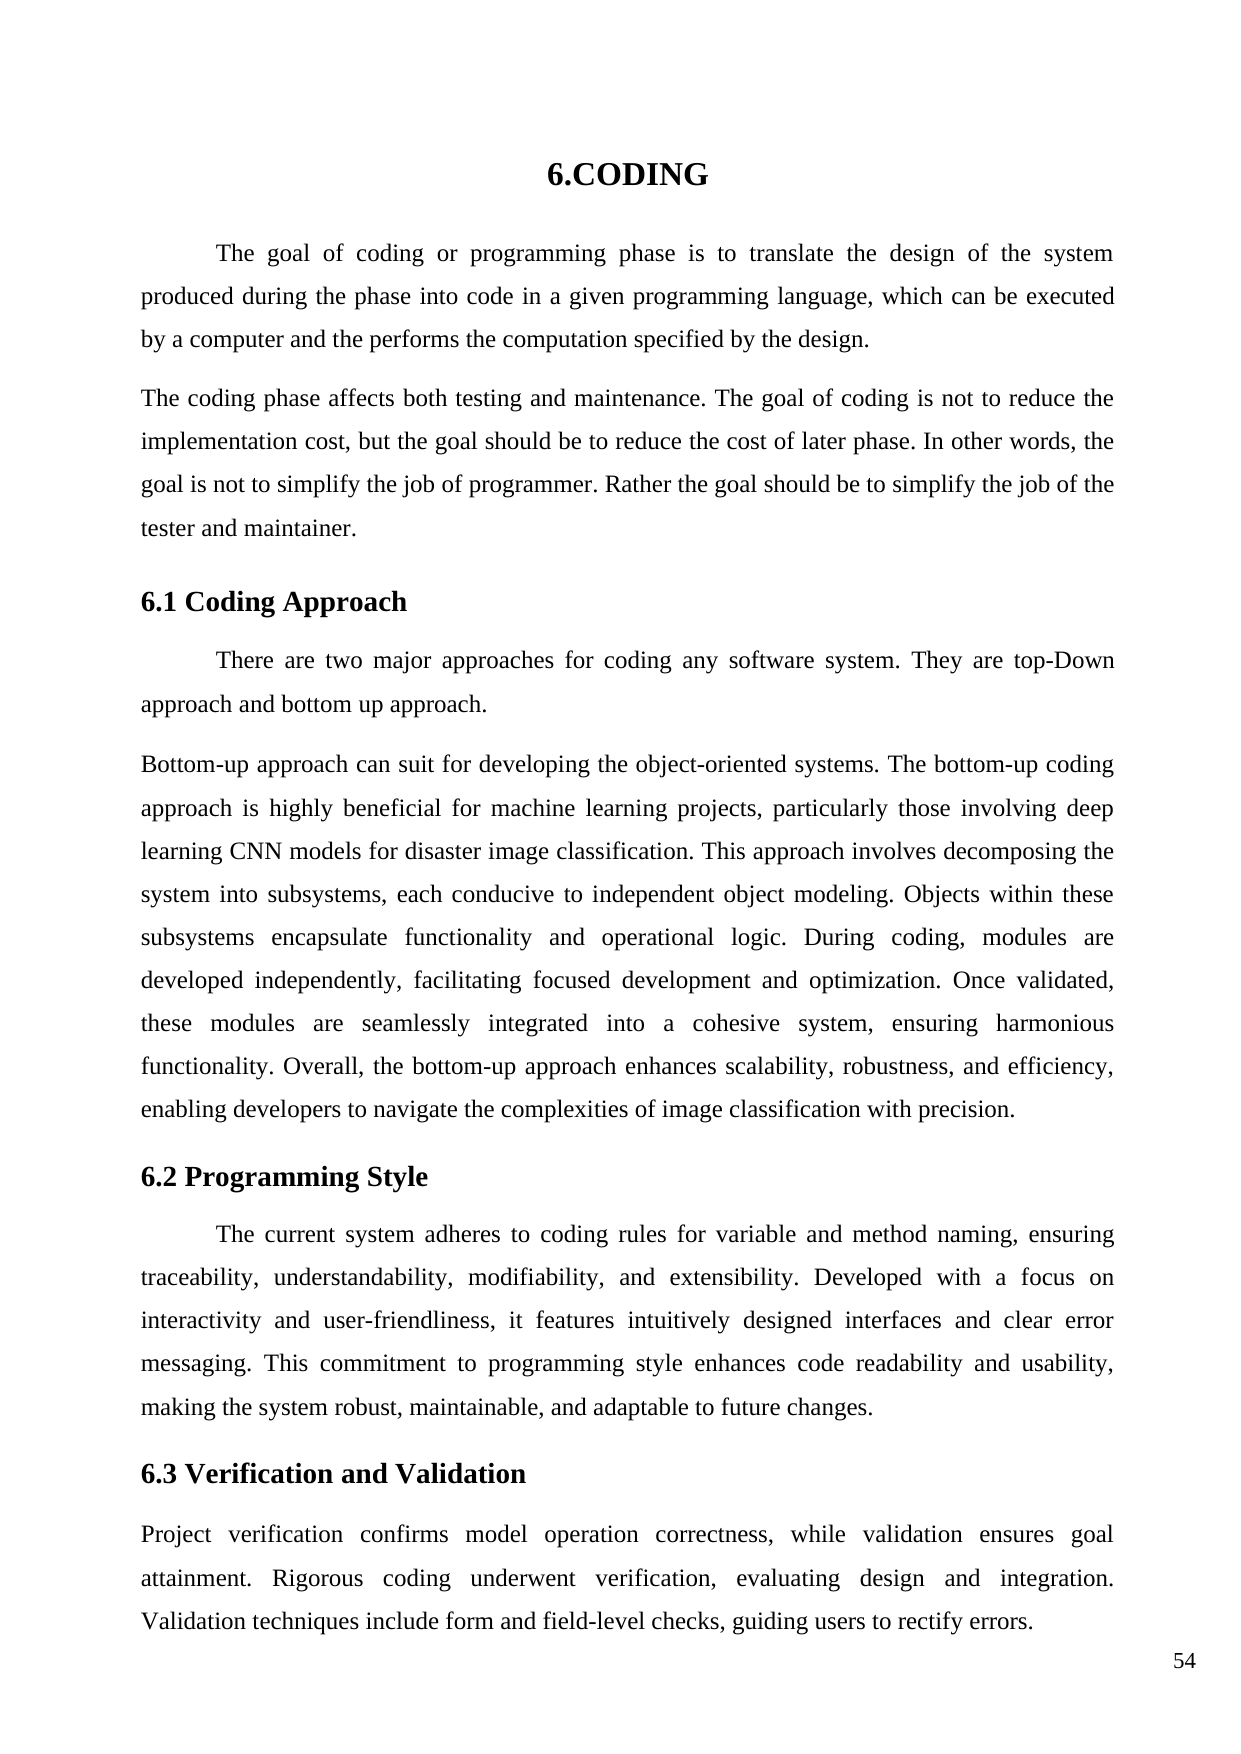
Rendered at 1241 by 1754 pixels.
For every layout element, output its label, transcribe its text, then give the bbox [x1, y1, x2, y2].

subtitle 6.1 Coding Approach [141, 584, 1115, 618]
text Bottom-up approach can suit for developing the object-oriented systems. The bottom-up coding approach is highly beneficial for machine learning projects, particularly those involving deep learning CNN models for disaster image classification. This approach involves decomposing the system into subsystems, each conducive to independent object modeling. Objects within these subsystems encapsulate functionality and operational logic. During coding, modules are developed independently, facilitating focused development and optimization. Once validated, these modules are seamlessly integrated into a cohesive system, ensuring harmonious functionality. Overall, the bottom-up approach enhances scalability, robustness, and efficiency, enabling developers to navigate the complexities of image classification with precision. [141, 749, 1115, 1123]
text The current system adheres to coding rules for variable and method naming, ensuring traceability, understandability, modifiability, and extensibility. Developed with a focus on interactivity and user-friendliness, it features intuitively designed interfaces and clear error messaging. This commitment to programming style enhances code readability and usability, making the system robust, maintainable, and adaptable to future changes. [141, 1219, 1115, 1420]
subtitle 6.3 Verification and Validation [141, 1456, 1115, 1490]
text The coding phase affects both testing and maintenance. The goal of coding is not to reduce the implementation cost, but the goal should be to reduce the cost of later phase. In other words, the goal is not to simplify the job of programmer. Rather the goal should be to simplify the job of the tester and maintainer. [141, 383, 1115, 541]
text There are two major approaches for coding any software system. They are top-Down approach and bottom up approach. [141, 646, 1115, 717]
subtitle 6.2 Programming Style [141, 1159, 1115, 1193]
text Project verification confirms model operation correctness, while validation ensures goal attainment. Rigorous coding underwent verification, evaluating design and integration. Validation techniques include form and field-level checks, guiding users to rectify errors. [141, 1519, 1115, 1634]
subtitle 6.CODING [141, 154, 1115, 192]
text The goal of coding or programming phase is to translate the design of the system produced during the phase into code in a given programming language, which can be executed by a computer and the performs the computation specified by the design. [141, 238, 1115, 353]
